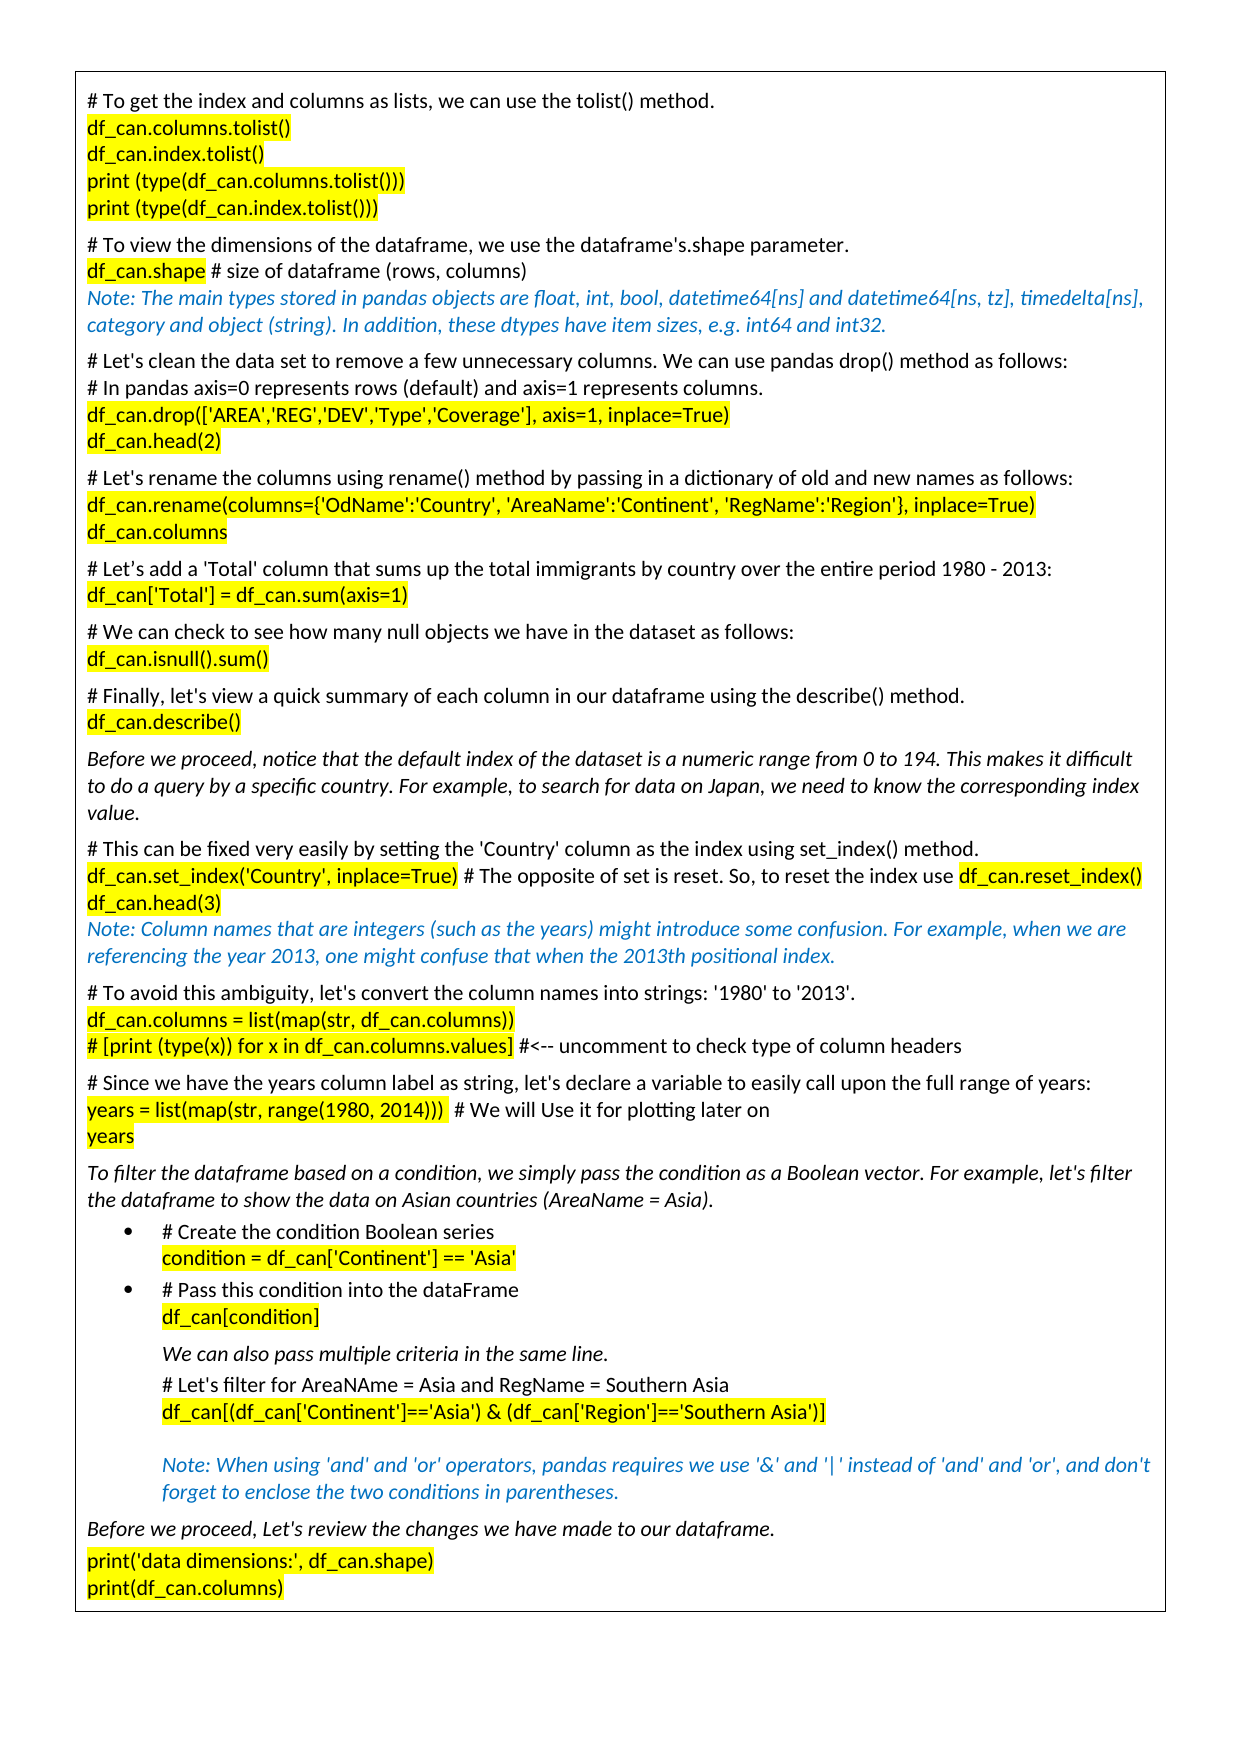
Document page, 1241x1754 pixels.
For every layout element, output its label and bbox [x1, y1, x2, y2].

table_cell [76, 72, 1165, 1611]
